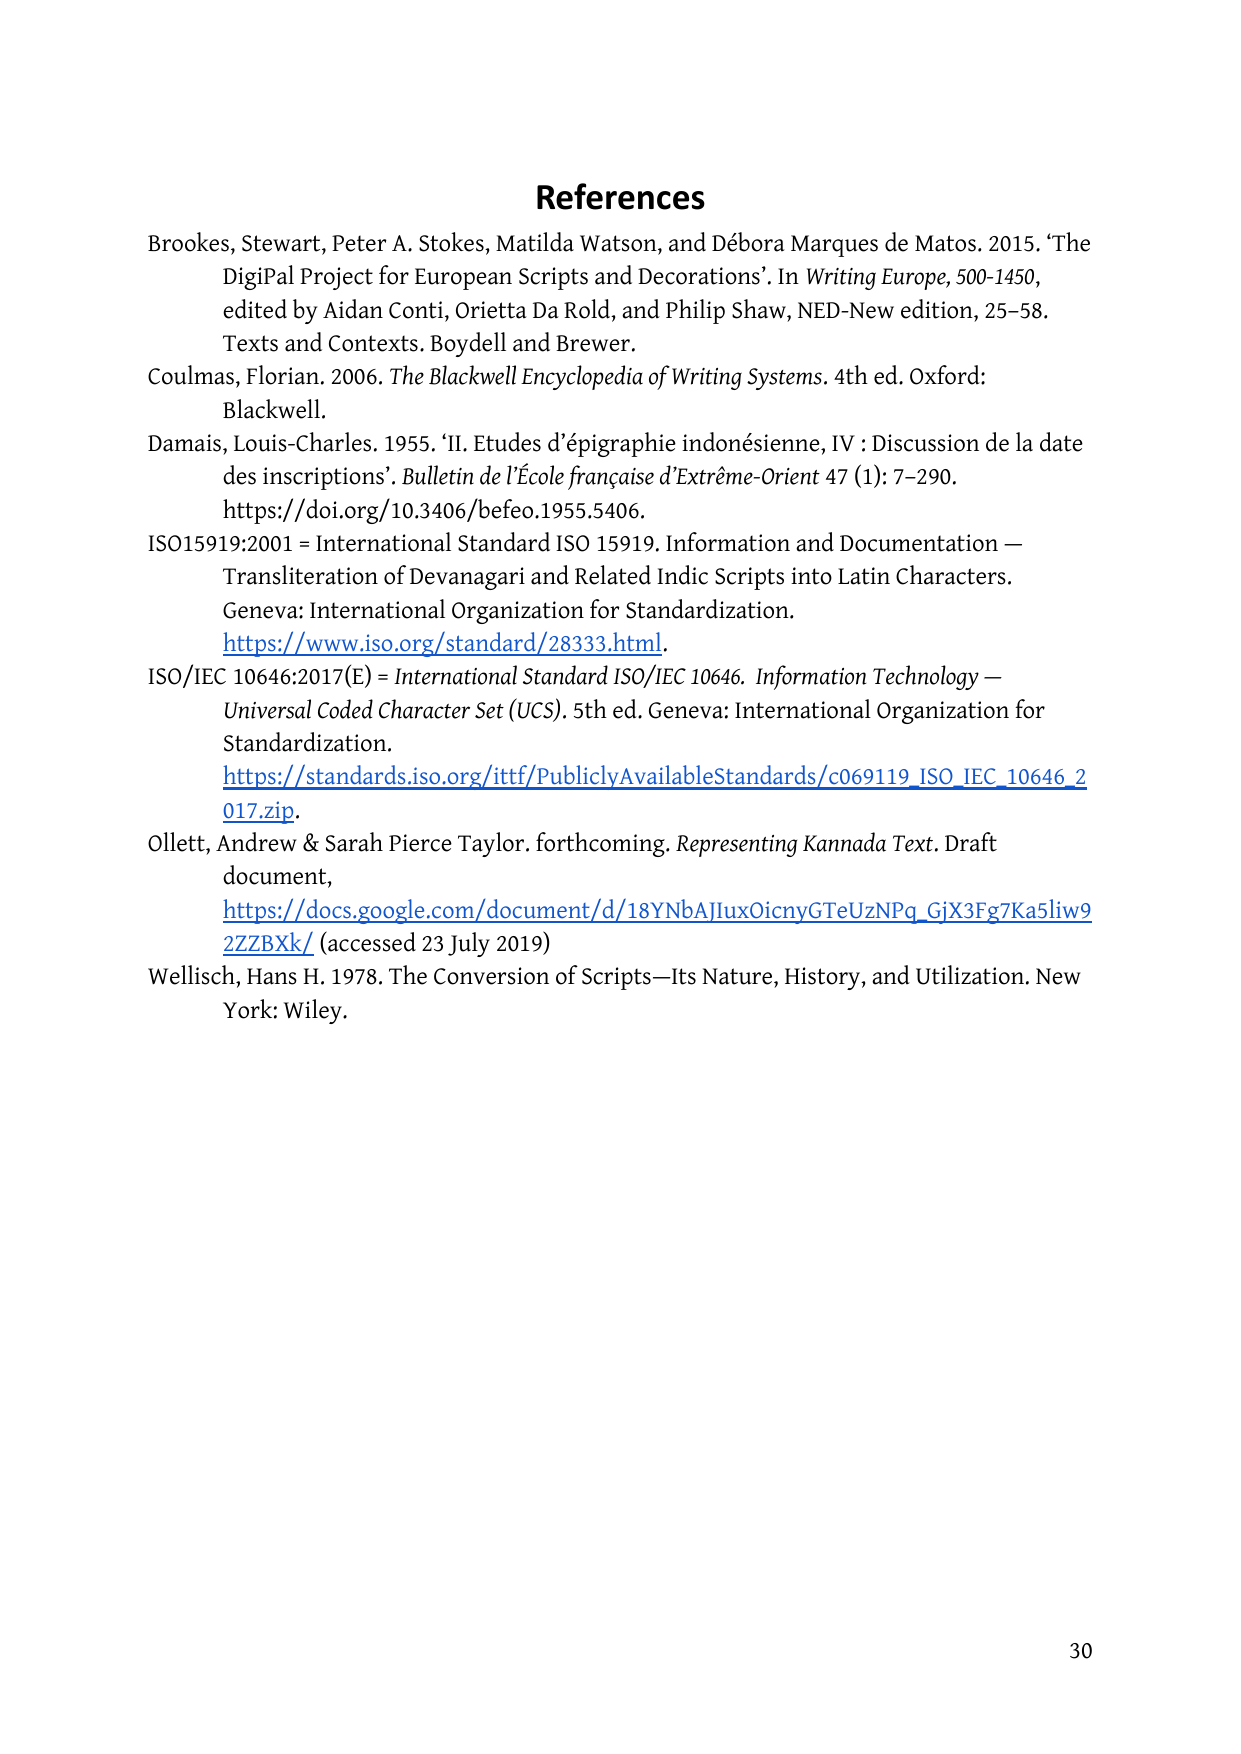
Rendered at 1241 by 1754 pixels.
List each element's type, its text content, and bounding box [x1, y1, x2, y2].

text Ollett, Andrew & Sarah Pierce Taylor. forthcoming. Representing Kannada Text. Draft document, https://docs.google.com/document/d/18YNbAJIuxOicnyGTeUzNPq_GjX3Fg7Ka5liw92ZZBXk/ (accessed 23 July 2019) [148, 825, 1092, 958]
text Damais, Louis-Charles. 1955. ‘II. Etudes d’épigraphie indonésienne, IV : Discussion de la date des inscriptions’. Bulletin de l’École française d’Extrême-Orient 47 (1): 7–290. https://doi.org/10.3406/befeo.1955.5406. [148, 425, 1092, 525]
text ISO/IEC 10646:2017(E) = International Standard ISO/IEC 10646. Information Technology — Universal Coded Character Set (UCS). 5th ed. Geneva: International Organization for Standardization. https://standards.iso.org/ittf/PubliclyAvailableStandards/c069119_ISO_IEC_10646_2017.zip. [148, 658, 1092, 825]
text ISO15919:2001 = International Standard ISO 15919. Information and Documentation — Transliteration of Devanagari and Related Indic Scripts into Latin Characters. Geneva: International Organization for Standardization. https://www.iso.org/standard/28333.html. [148, 525, 1092, 658]
text Wellisch, Hans H. 1978. The Conversion of Scripts—Its Nature, History, and Utilization. New York: Wiley. [148, 958, 1092, 1025]
subtitle References [148, 173, 1092, 218]
text Coulmas, Florian. 2006. The Blackwell Encyclopedia of Writing Systems. 4th ed. Oxford: Blackwell. [148, 358, 1092, 425]
text Brookes, Stewart, Peter A. Stokes, Matilda Watson, and Débora Marques de Matos. 2015. ‘The DigiPal Project for European Scripts and Decorations’. In Writing Europe, 500-1450, edited by Aidan Conti, Orietta Da Rold, and Philip Shaw, NED-New edition, 25–58. Texts and Contexts. Boydell and Brewer. [148, 225, 1092, 358]
